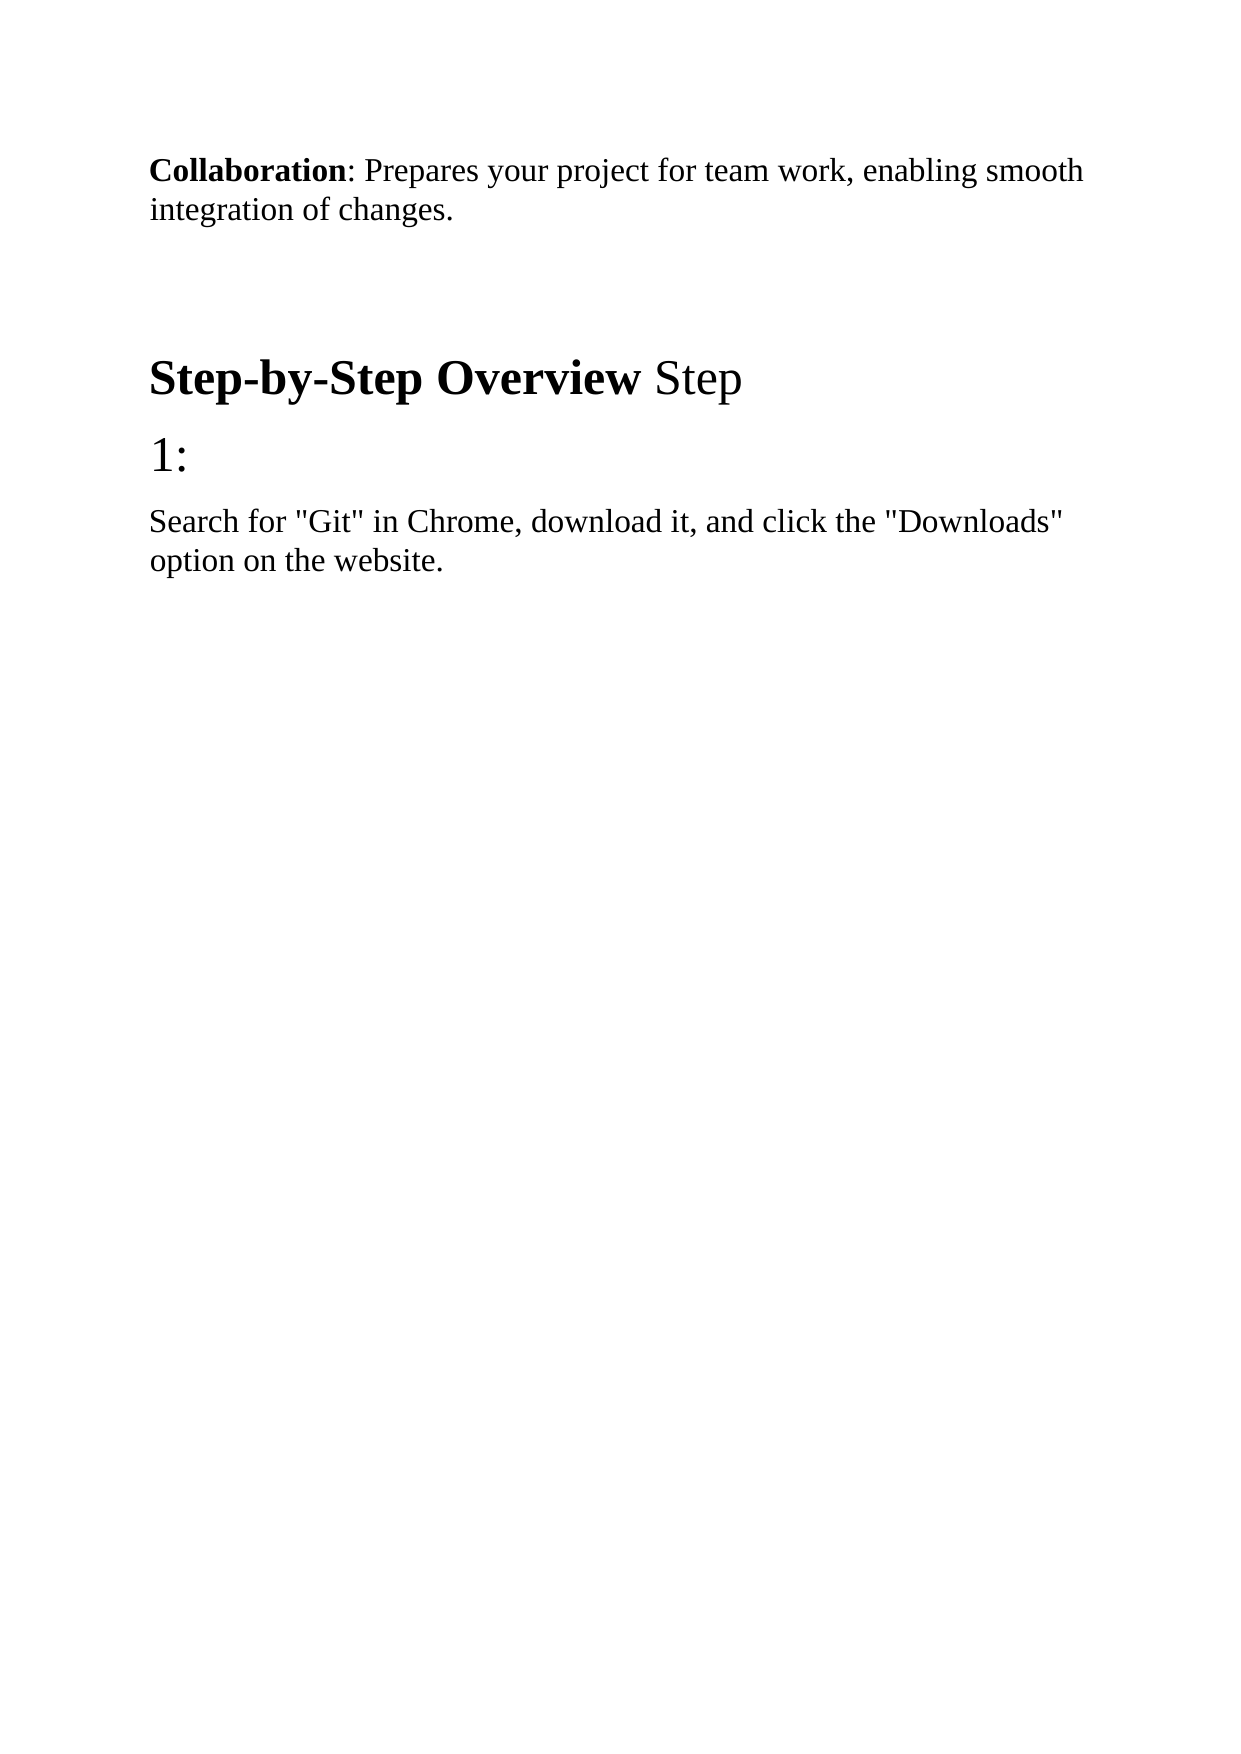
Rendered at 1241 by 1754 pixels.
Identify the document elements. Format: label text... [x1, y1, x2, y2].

text Search for "Git" in Chrome, download it, and click the "Downloads" option on the website. [148, 501, 1093, 579]
text Collaboration: Prepares your project for team work, enabling smooth integration of changes. [148, 150, 1093, 228]
text Step-by-Step Overview Step 1: [148, 348, 745, 482]
